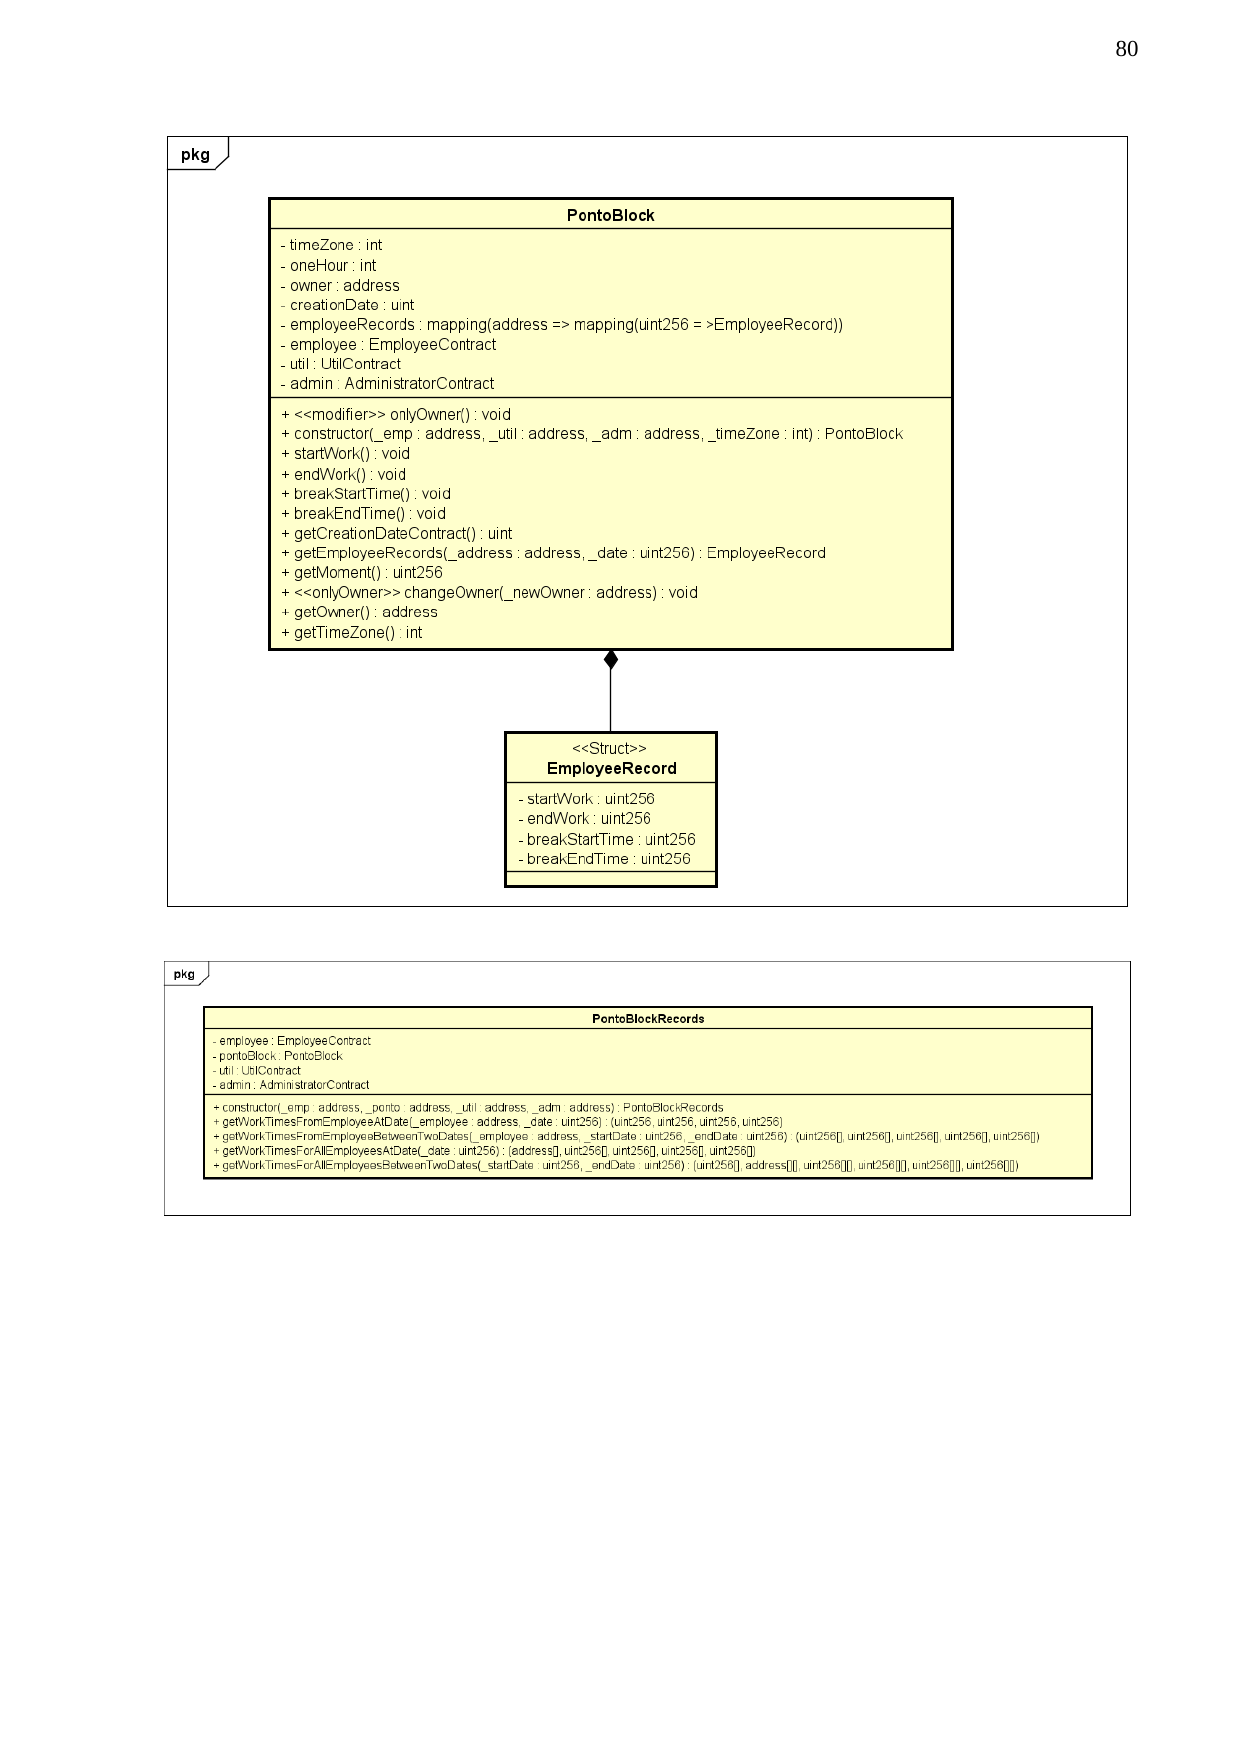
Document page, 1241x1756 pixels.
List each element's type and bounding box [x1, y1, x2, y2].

picture [154, 123, 1139, 919]
picture [154, 951, 1139, 1224]
